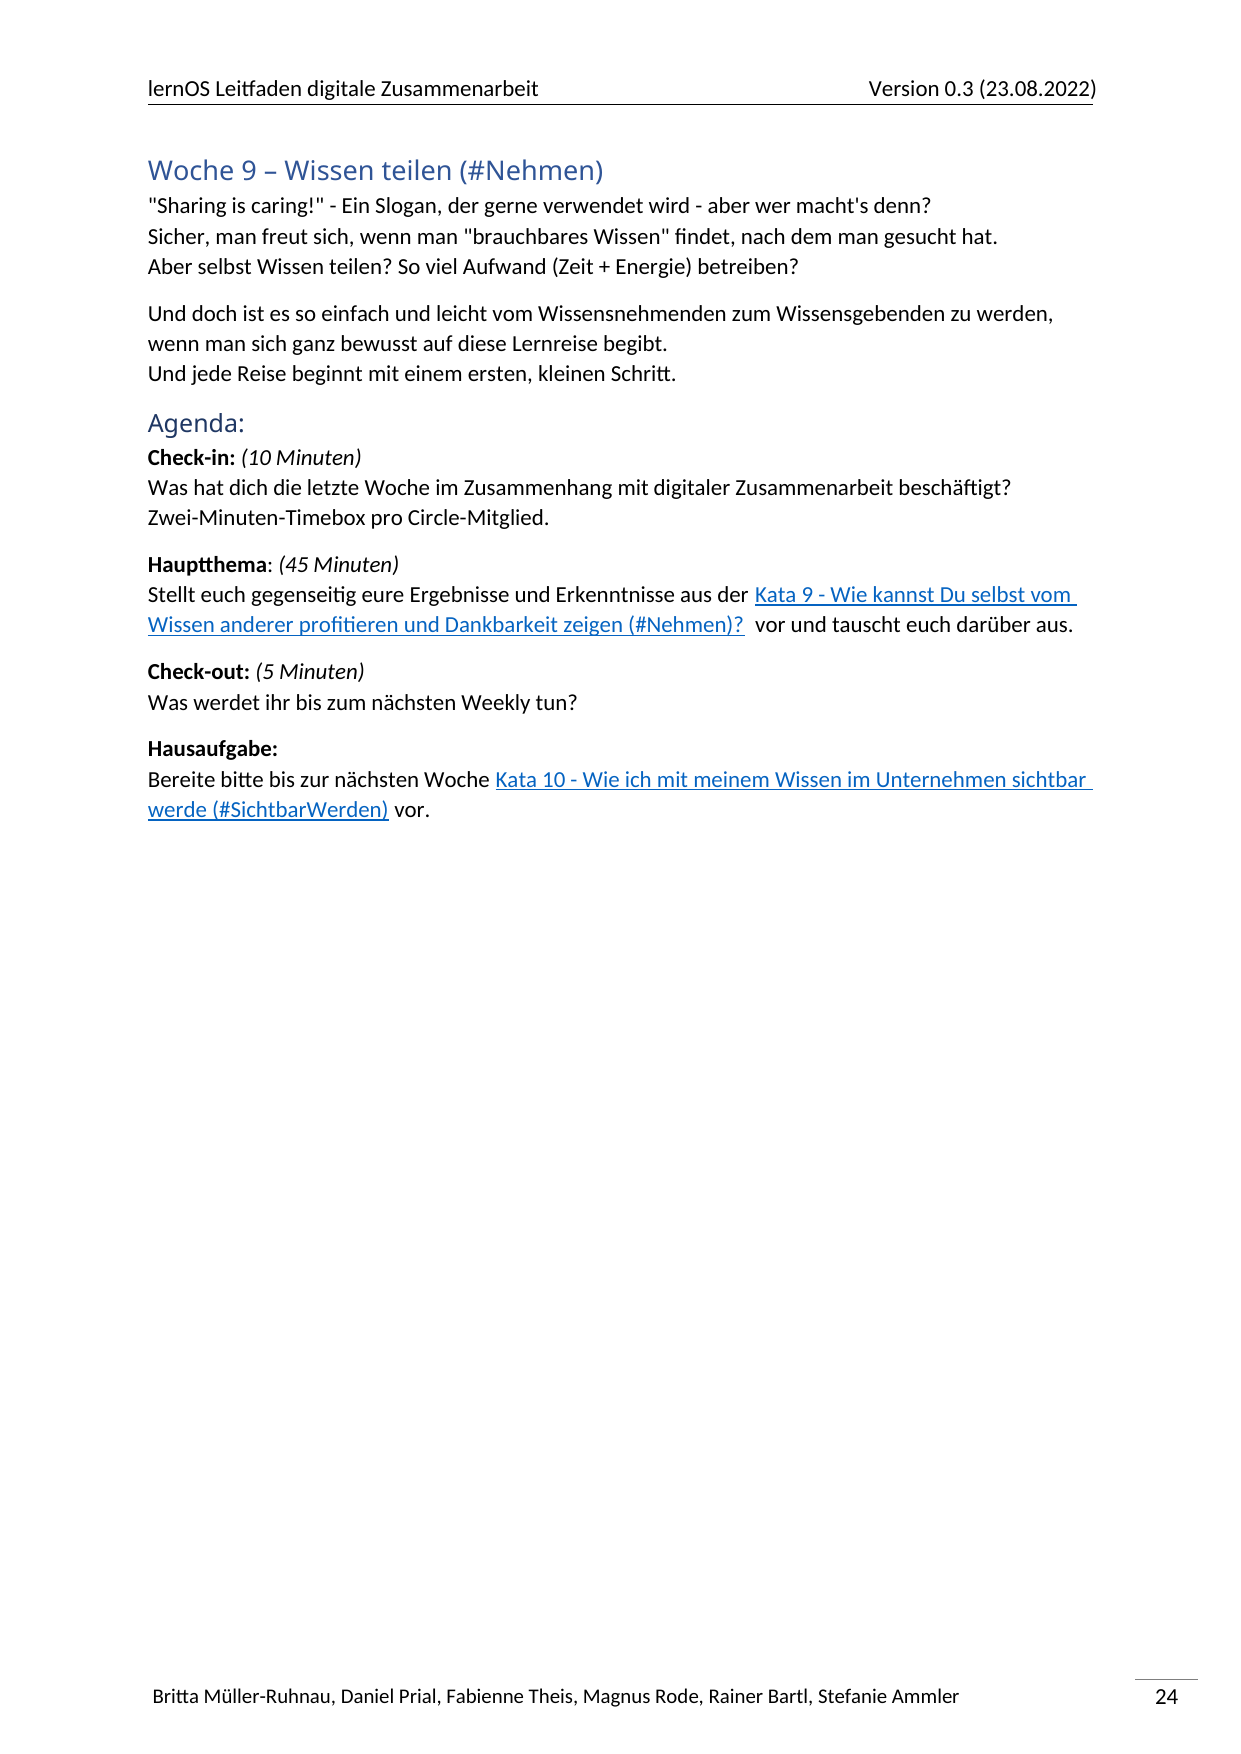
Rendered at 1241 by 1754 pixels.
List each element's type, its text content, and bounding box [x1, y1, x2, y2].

text Hausaufgabe: Bereite bitte bis zur nächsten Woche Kata 10 - Wie ich mit meinem Wissen im Unternehmen sichtbar werde (#SichtbarWerden) vor. [148, 734, 1093, 823]
text Hauptthema: (45 Minuten) Stellt euch gegenseitig eure Ergebnisse und Erkenntnisse aus der Kata 9 - Wie kannst Du selbst vom Wissen anderer profitieren und Dankbarkeit zeigen (#Nehmen)? vor und tauscht euch darüber aus. [148, 550, 1093, 639]
text Check-in: (10 Minuten) Was hat dich die letzte Woche im Zusammenhang mit digitaler Zusammenarbeit beschäftigt? Zwei-Minuten-Timebox pro Circle-Mitglied. [148, 443, 1093, 531]
subtitle Agenda: [148, 406, 1093, 440]
text Check-out: (5 Minuten) Was werdet ihr bis zum nächsten Weekly tun? [148, 657, 1093, 716]
text "Sharing is caring!" - Ein Slogan, der gerne verwendet wird - aber wer macht's denn? Sicher, man freut sich, wenn man "brauchbares Wissen" findet, nach dem man gesucht hat. Aber selbst Wissen teilen? So viel Aufwand (Zeit + Energie) betreiben? [148, 192, 1093, 280]
text Und doch ist es so einfach und leicht vom Wissensnehmenden zum Wissensgebenden zu werden, wenn man sich ganz bewusst auf diese Lernreise begibt. Und jede Reise beginnt mit einem ersten, kleinen Schritt. [148, 299, 1093, 387]
subtitle Woche 9 – Wissen teilen (#Nehmen) [148, 152, 1093, 189]
